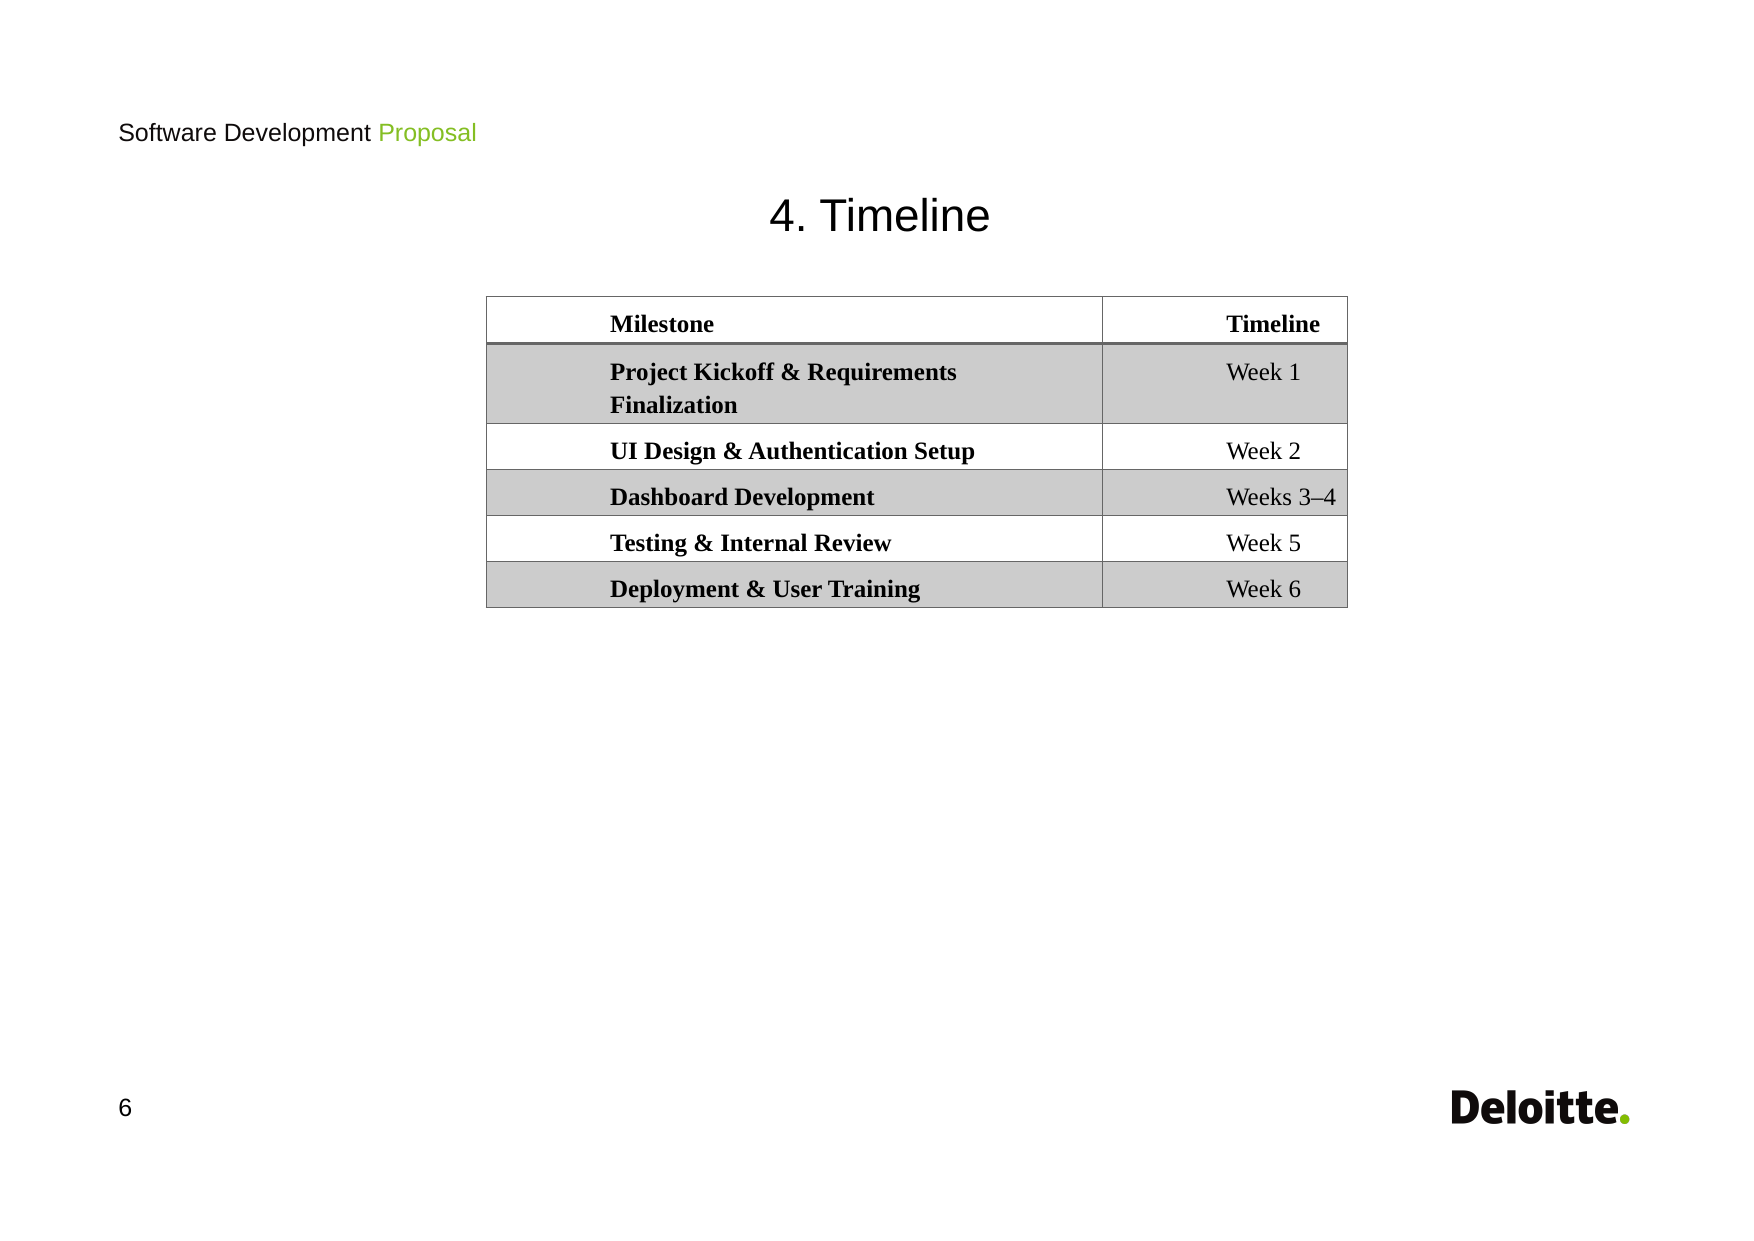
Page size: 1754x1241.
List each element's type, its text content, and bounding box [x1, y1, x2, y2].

table_cell Week 6 [1103, 562, 1347, 607]
table_cell Weeks 3–4 [1103, 470, 1347, 515]
table_cell UI Design & Authentication Setup [487, 424, 1102, 469]
table_cell Week 1 [1103, 345, 1347, 423]
table_cell Deployment & User Training [487, 562, 1102, 607]
picture [1448, 1084, 1633, 1130]
table_cell Week 2 [1103, 424, 1347, 469]
table_cell Project Kickoff & Requirements Finalization [487, 345, 1102, 423]
table_cell Week 5 [1103, 516, 1347, 561]
table_header Milestone [487, 297, 1102, 342]
table_header Timeline [1103, 297, 1347, 342]
table_cell Testing & Internal Review [487, 516, 1102, 561]
text 4. Timeline [124, 188, 1636, 241]
table_cell Dashboard Development [487, 470, 1102, 515]
